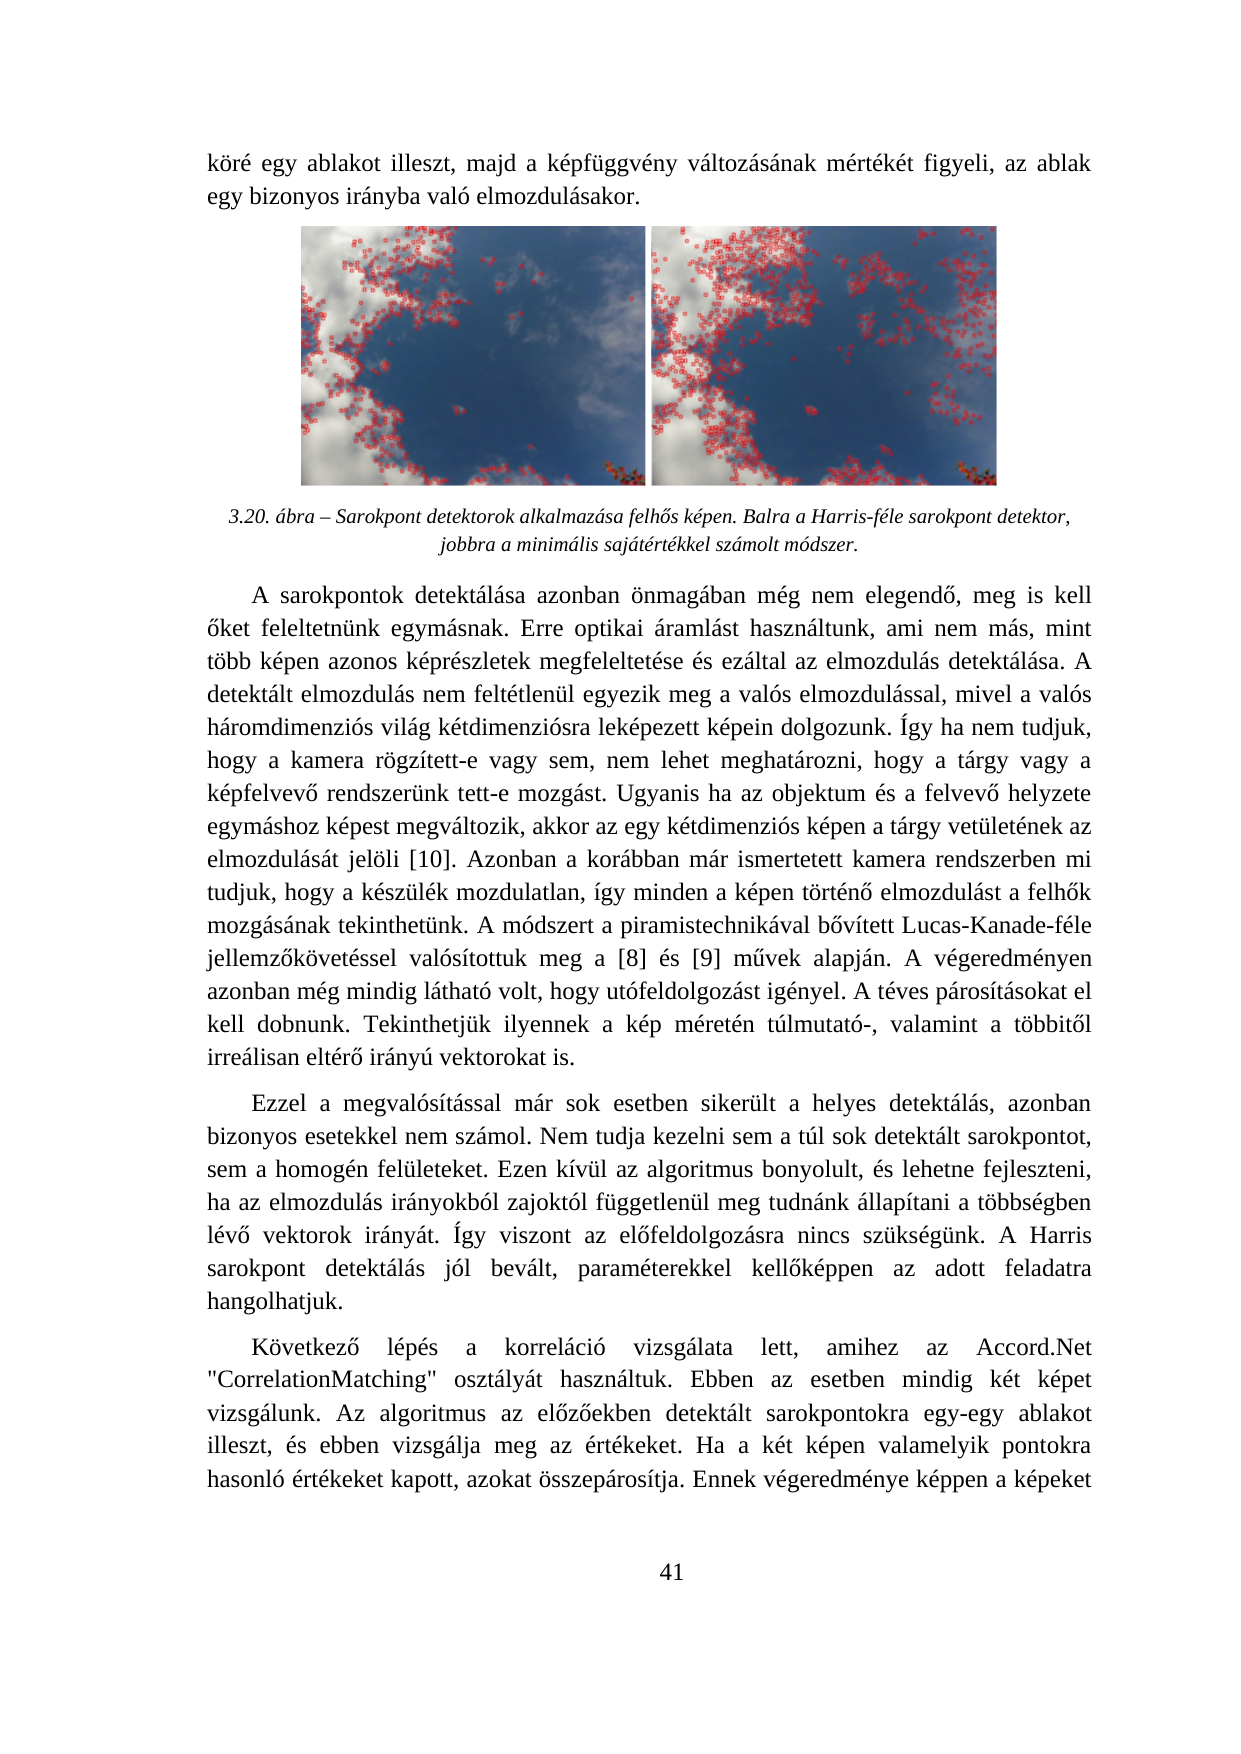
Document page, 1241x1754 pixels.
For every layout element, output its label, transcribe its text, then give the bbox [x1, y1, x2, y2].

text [207, 148, 1092, 209]
text A sarokpontok detektálása azonban önmagában még nem elegendő, meg is kell őket feleltetnünk egymásnak. Erre optikai áramlást használtunk, ami nem más, mint több képen azonos képrészletek megfeleltetése és ezáltal az elmozdulás detektálása. A detektált elmozdulás nem feltétlenül egyezik meg a valós elmozdulással, mivel a valós háromdimenziós világ kétdimenziósra leképezett képein dolgozunk. Így ha nem tudjuk, hogy a kamera rögzített-e vagy sem, nem lehet meghatározni, hogy a tárgy vagy a képfelvevő rendszerünk tett-e mozgást. Ugyanis ha az objektum és a felvevő helyzete egymáshoz képest megváltozik, akkor az egy kétdimenziós képen a tárgy vetületének az elmozdulását jelöli . Azonban a korábban már ismertetett kamera rendszerben mi tudjuk, hogy a készülék mozdulatlan, így minden a képen történő elmozdulást a felhők mozgásának tekinthetünk. A módszert a piramistechnikával bővített Lucas-Kanade-féle jellemzőkövetéssel valósítottuk meg a és művek alapján. A végeredményen azonban még mindig látható volt, hogy utófeldolgozást igényel. A téves párosításokat el kell dobnunk. Tekinthetjük ilyennek a kép méretén túlmutató-, valamint a többitől irreálisan eltérő irányú vektorokat is. [207, 580, 1092, 1071]
picture [301, 226, 999, 488]
text Ezzel a megvalósítással már sok esetben sikerült a helyes detektálás, azonban bizonyos esetekkel nem számol. Nem tudja kezelni sem a túl sok detektált sarokpontot, sem a homogén felületeket. Ezen kívül az algoritmus bonyolult, és lehetne fejleszteni, ha az elmozdulás irányokból zajoktól függetlenül meg tudnánk állapítani a többségben lévő vektorok irányát. Így viszont az előfeldolgozásra nincs szükségünk. A Harris sarokpont detektálás jól bevált, paraméterekkel kellőképpen az adott feladatra hangolhatjuk. [207, 1088, 1092, 1315]
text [207, 1332, 1092, 1492]
